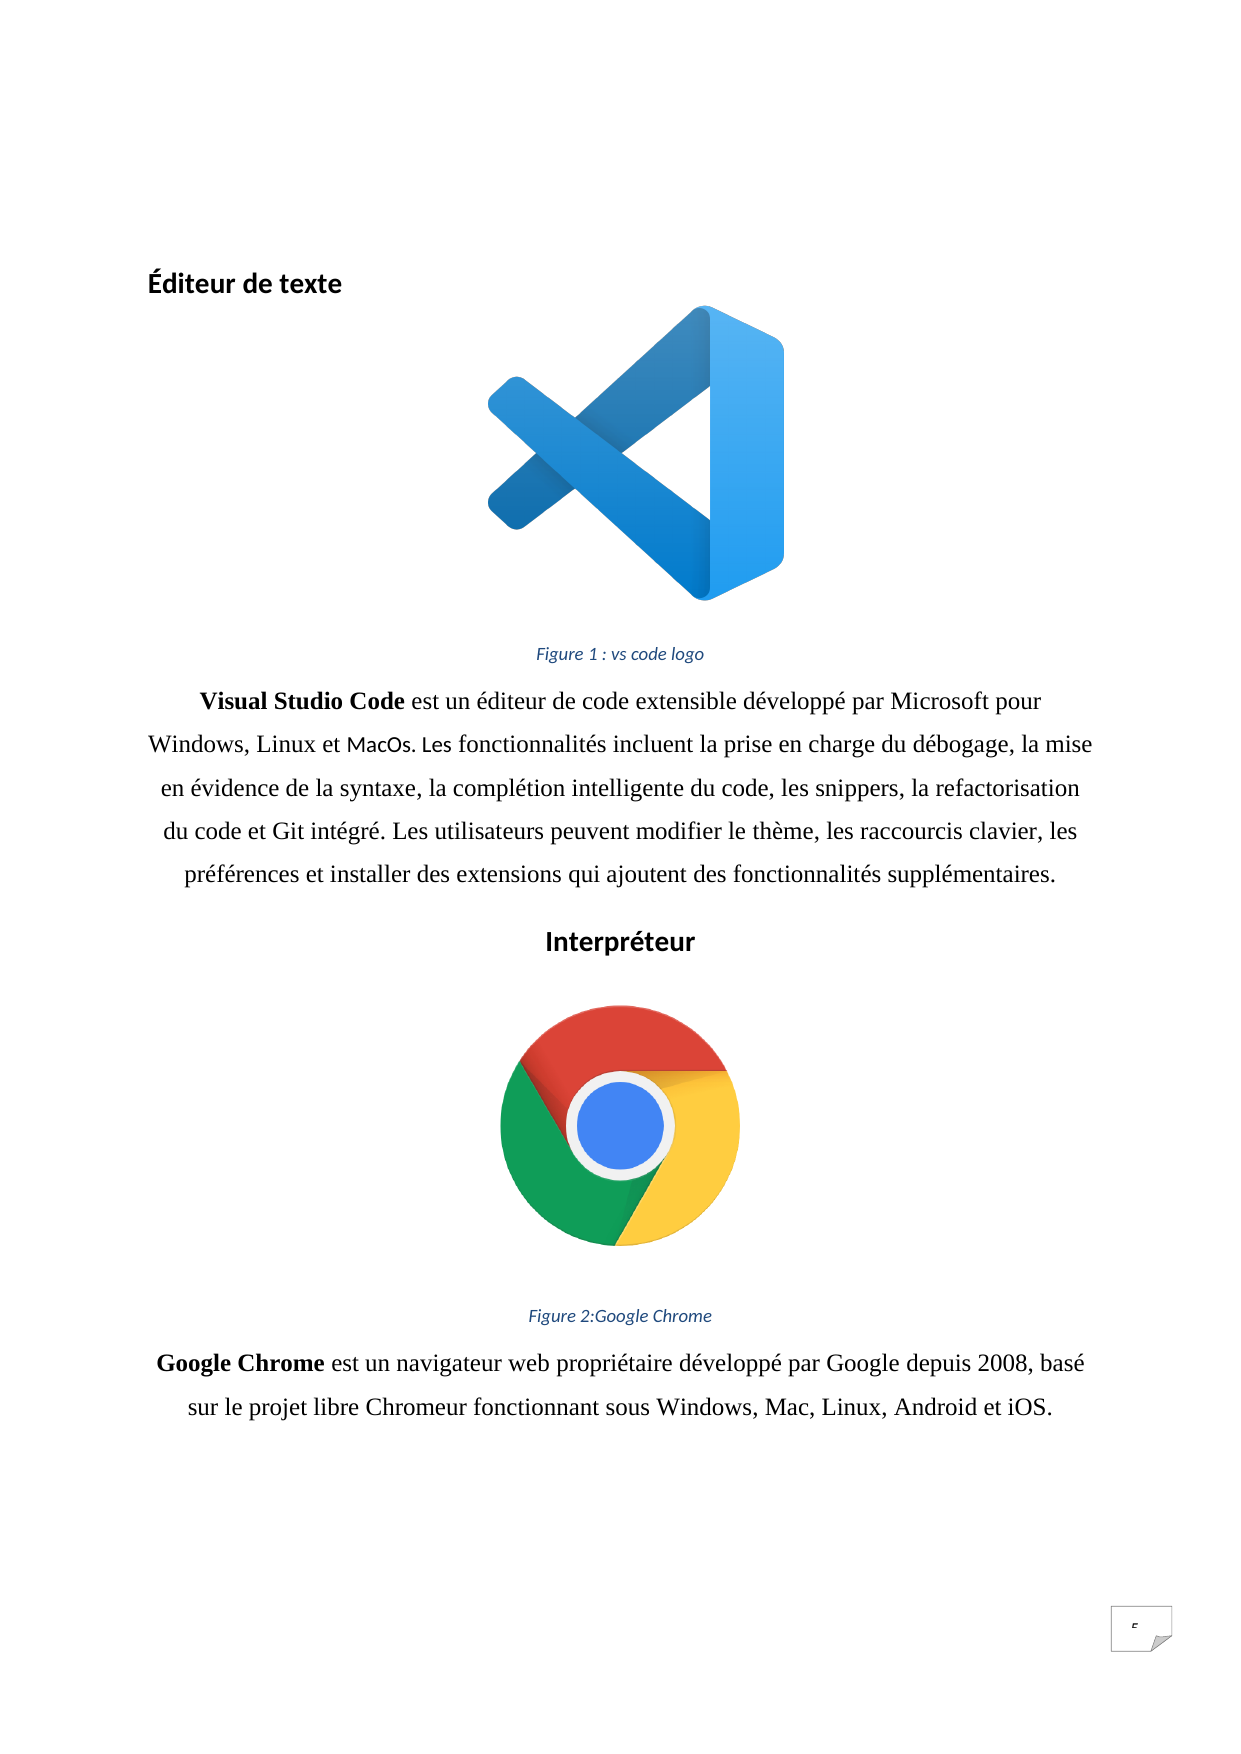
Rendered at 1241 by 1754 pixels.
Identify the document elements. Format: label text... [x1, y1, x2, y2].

picture [488, 305, 784, 601]
text Interpréteur [148, 923, 1092, 958]
text Éditeur de texte [148, 265, 1092, 300]
picture [465, 971, 775, 1281]
text Google Chrome est un navigateur web propriétaire développé par Google depuis 2008, basé sur le projet libre Chromeur fonctionnant sous Windows, Mac, Linux, Android et iOS. [148, 1348, 1092, 1420]
text Visual Studio Code est un éditeur de code extensible développé par Microsoft pour Windows, Linux et MacOs. Les fonctionnalités incluent la prise en charge du débogage, la mise en évidence de la syntaxe, la complétion intelligente du code, les snippers, la refactorisation du code et Git intégré. Les utilisateurs peuvent modifier le thème, les raccourcis clavier, les préférences et installer des extensions qui ajoutent des fonctionnalités supplémentaires. [148, 686, 1092, 888]
